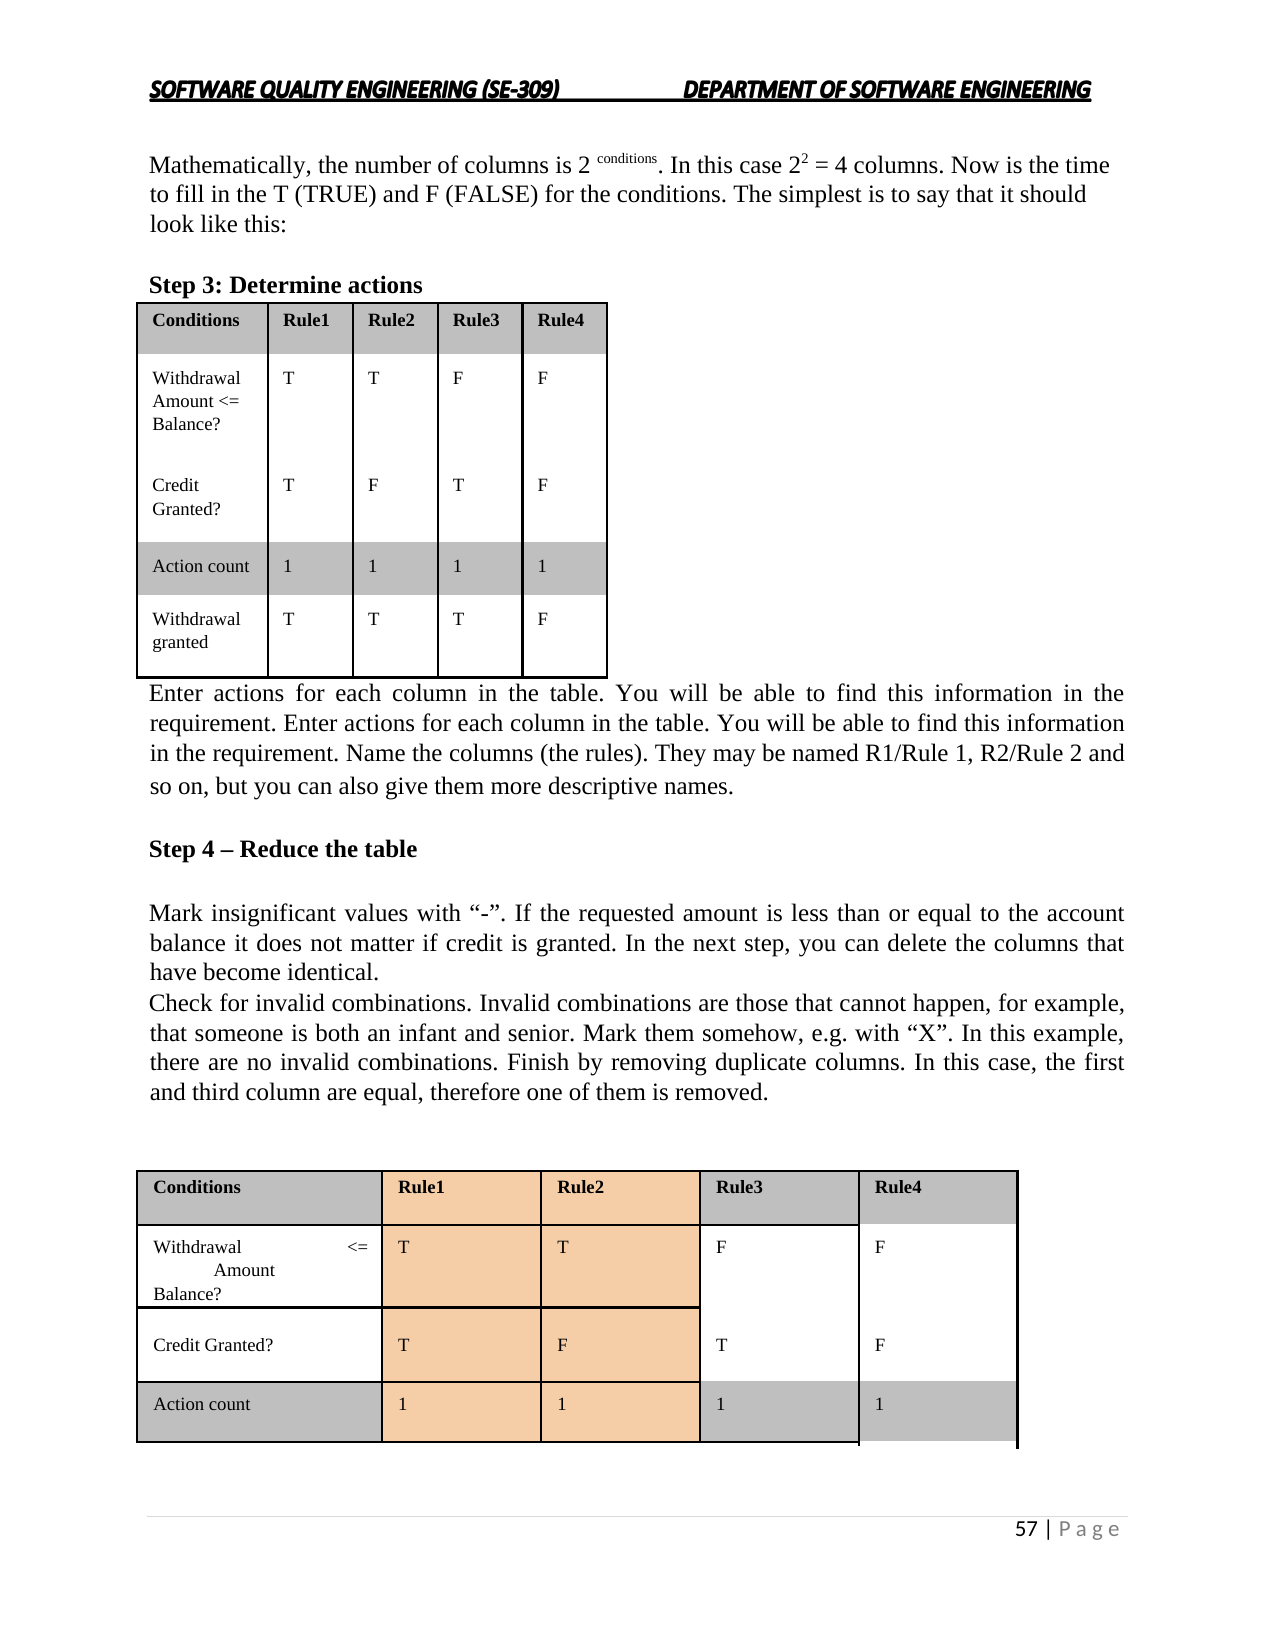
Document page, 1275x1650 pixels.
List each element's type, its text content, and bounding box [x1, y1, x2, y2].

table_cell F [439, 362, 521, 462]
table_cell T [542, 1226, 699, 1306]
table_cell T [701, 1329, 858, 1381]
table_cell T [269, 603, 352, 676]
table_cell [346, 1383, 381, 1441]
picture [148, 79, 1092, 102]
table_cell Withdrawal granted [138, 603, 267, 676]
table_cell F [860, 1232, 1016, 1306]
table_cell T [269, 362, 352, 462]
table_cell 1 [439, 550, 521, 595]
table_cell 1 [383, 1383, 540, 1441]
table_cell T [439, 603, 521, 676]
table_cell F [860, 1314, 1016, 1381]
text Step 4 – Reduce the table [148, 834, 1128, 863]
table_cell F [524, 603, 606, 676]
table_cell T [354, 362, 437, 462]
table_cell F [524, 362, 606, 462]
table_cell Credit Granted? [138, 469, 267, 542]
table_cell F [524, 469, 606, 542]
table_header Rule2 [542, 1172, 699, 1224]
table_header Rule1 [383, 1172, 540, 1224]
table_cell F [701, 1226, 858, 1306]
table_cell T [383, 1309, 540, 1381]
table_cell T [383, 1226, 540, 1306]
text Mark insignificant values with “-”. If the requested amount is less than or equal to the account balance it does not matter if credit is granted. In the next step, you can delete the columns that have become identical. [148, 898, 1126, 986]
table_header Conditions [138, 1172, 346, 1224]
table_header Rule2 [354, 304, 437, 354]
table_cell Withdrawal Amount Balance? [138, 1226, 346, 1306]
table_header Conditions [138, 304, 267, 354]
table_header Rule4 [524, 304, 606, 354]
table_cell Withdrawal Amount <= Balance? [138, 362, 267, 462]
table_cell T [439, 469, 521, 542]
table_cell <= [346, 1226, 381, 1306]
table_cell Action count [138, 550, 267, 595]
text Mathematically, the number of columns is 2 conditions. In this case 22 = 4 columns. Now is the time to fill in the T (TRUE) and F (FALSE) for the conditions. The simplest is to say that it should look like this: [148, 150, 1127, 238]
table_header [346, 1172, 381, 1224]
table_cell T [269, 469, 352, 542]
table_cell F [354, 469, 437, 542]
table_header Rule1 [269, 304, 352, 354]
table_cell 1 [542, 1383, 699, 1441]
table_cell 1 [524, 550, 606, 595]
table_header Rule3 [701, 1172, 858, 1224]
text Check for invalid combinations. Invalid combinations are those that cannot happen, for example, that someone is both an infant and senior. Mark them somehow, e.g. with “X”. In this example, there are no invalid combinations. Finish by removing duplicate columns. In this case, the first and third column are equal, therefore one of them is removed. [148, 988, 1126, 1106]
table_cell Credit Granted? [138, 1309, 346, 1381]
text Enter actions for each column in the table. You will be able to find this information in the requirement. Enter actions for each column in the table. You will be able to find this information in the requirement. Name the columns (the rules). They may be named R1/Rule 1, R2/Rule 2 and so on, but you can also give them more descriptive names. [148, 678, 1126, 801]
table_cell [346, 1309, 381, 1381]
table_cell F [542, 1309, 699, 1381]
text Step 3: Determine actions [148, 270, 1128, 299]
table_cell 1 [860, 1389, 1016, 1441]
table_cell Action count [138, 1383, 346, 1441]
table_cell T [354, 603, 437, 676]
table_header Rule3 [439, 304, 521, 354]
table_cell 1 [269, 550, 352, 595]
table_cell 1 [701, 1389, 858, 1441]
table_cell 1 [354, 550, 437, 595]
table_header Rule4 [860, 1172, 1016, 1224]
